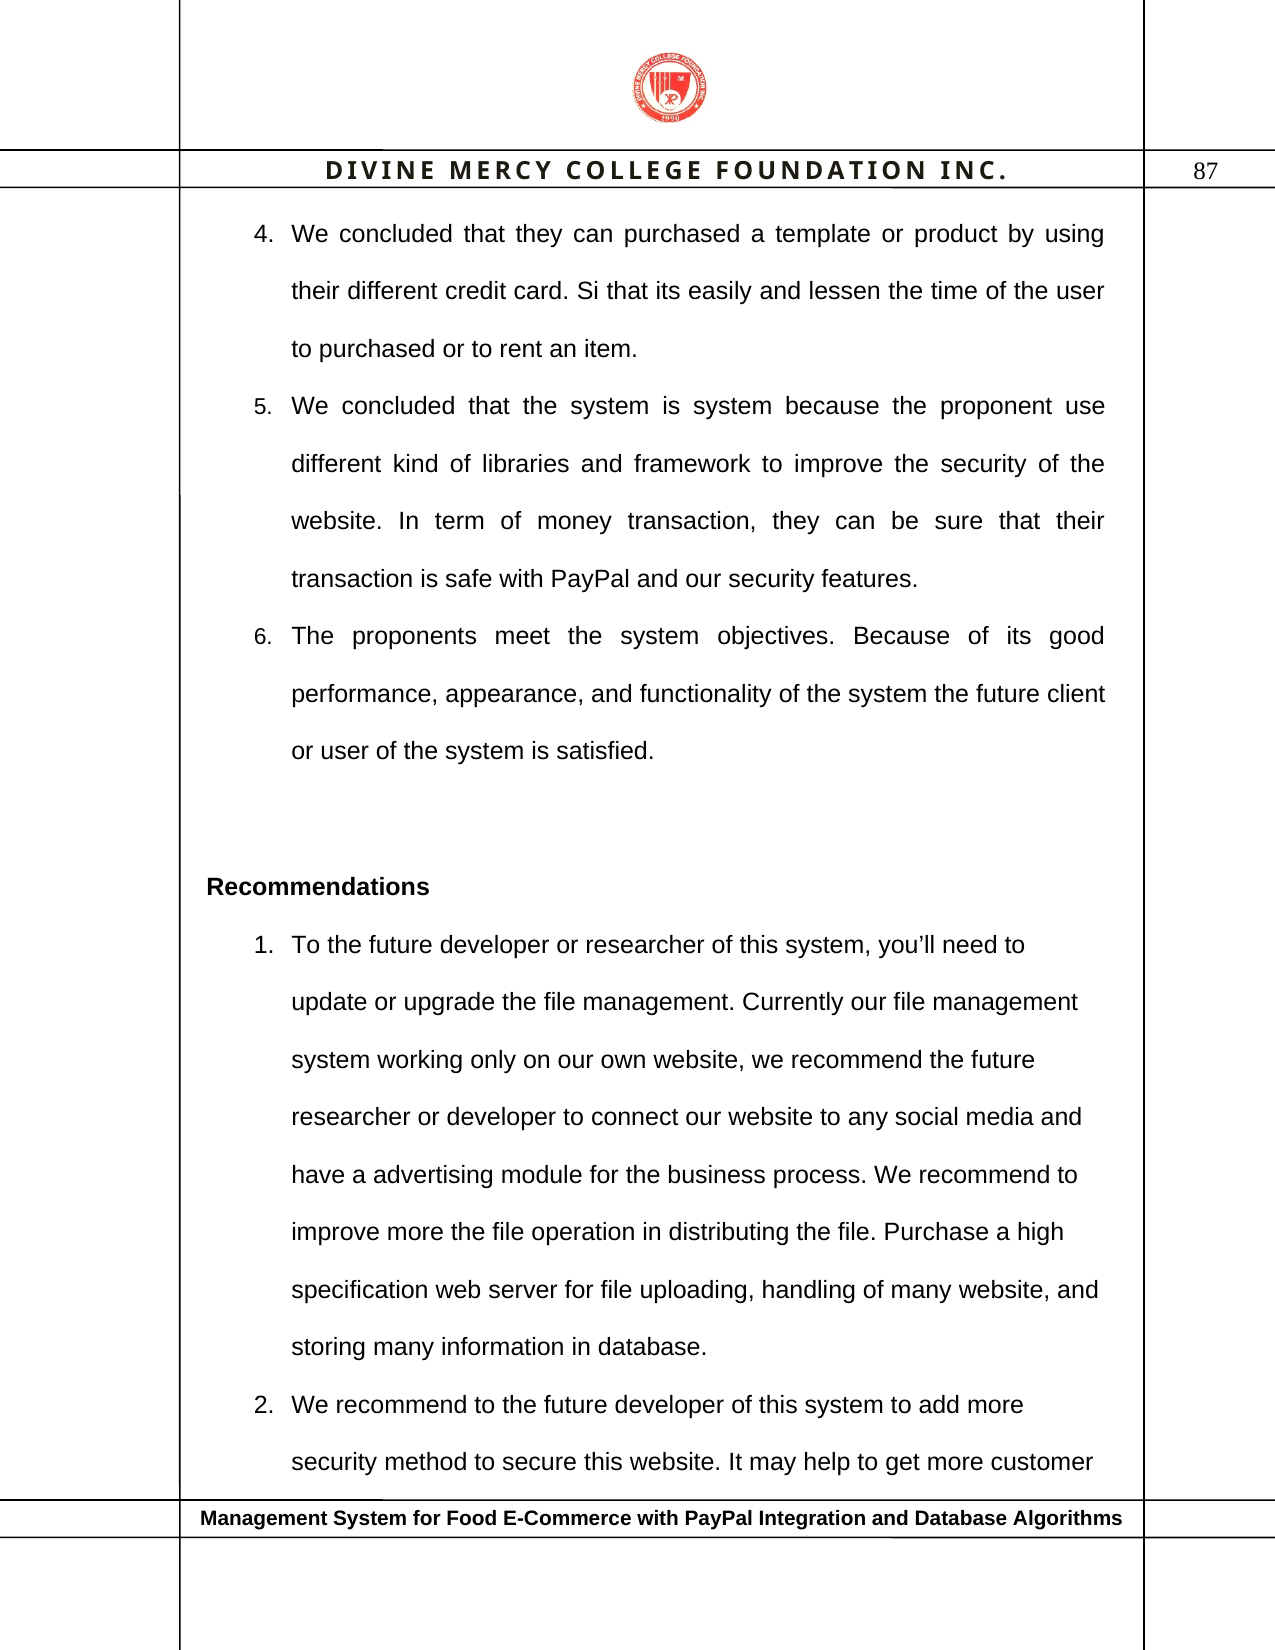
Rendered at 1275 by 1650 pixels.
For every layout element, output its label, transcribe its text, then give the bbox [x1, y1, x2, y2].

text Recommendations [206, 872, 1106, 901]
list The proponents meet the system objectives. Because of its good performance, appearance, and functionality of the system the future client or user of the system is satisfied. [253, 621, 1106, 765]
list To the future developer or researcher of this system, you’ll need to update or upgrade the file management. Currently our file management system working only on our own website, we recommend the future researcher or developer to connect our website to any social media and have a advertising module for the business process. We recommend to improve more the file operation in distributing the file. Purchase a high specification web server for file uploading, handling of many website, and storing many information in database. [253, 929, 1106, 1361]
list We concluded that they can purchased a template or product by using their different credit card. Si that its easily and lessen the time of the user to purchased or to rent an item. [253, 219, 1106, 362]
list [253, 1389, 1106, 1476]
list We concluded that the system is system because the proponent use different kind of libraries and framework to improve the security of the website. In term of money transaction, they can be sure that their transaction is safe with PayPal and our security features. [253, 391, 1106, 592]
picture [632, 52, 709, 123]
